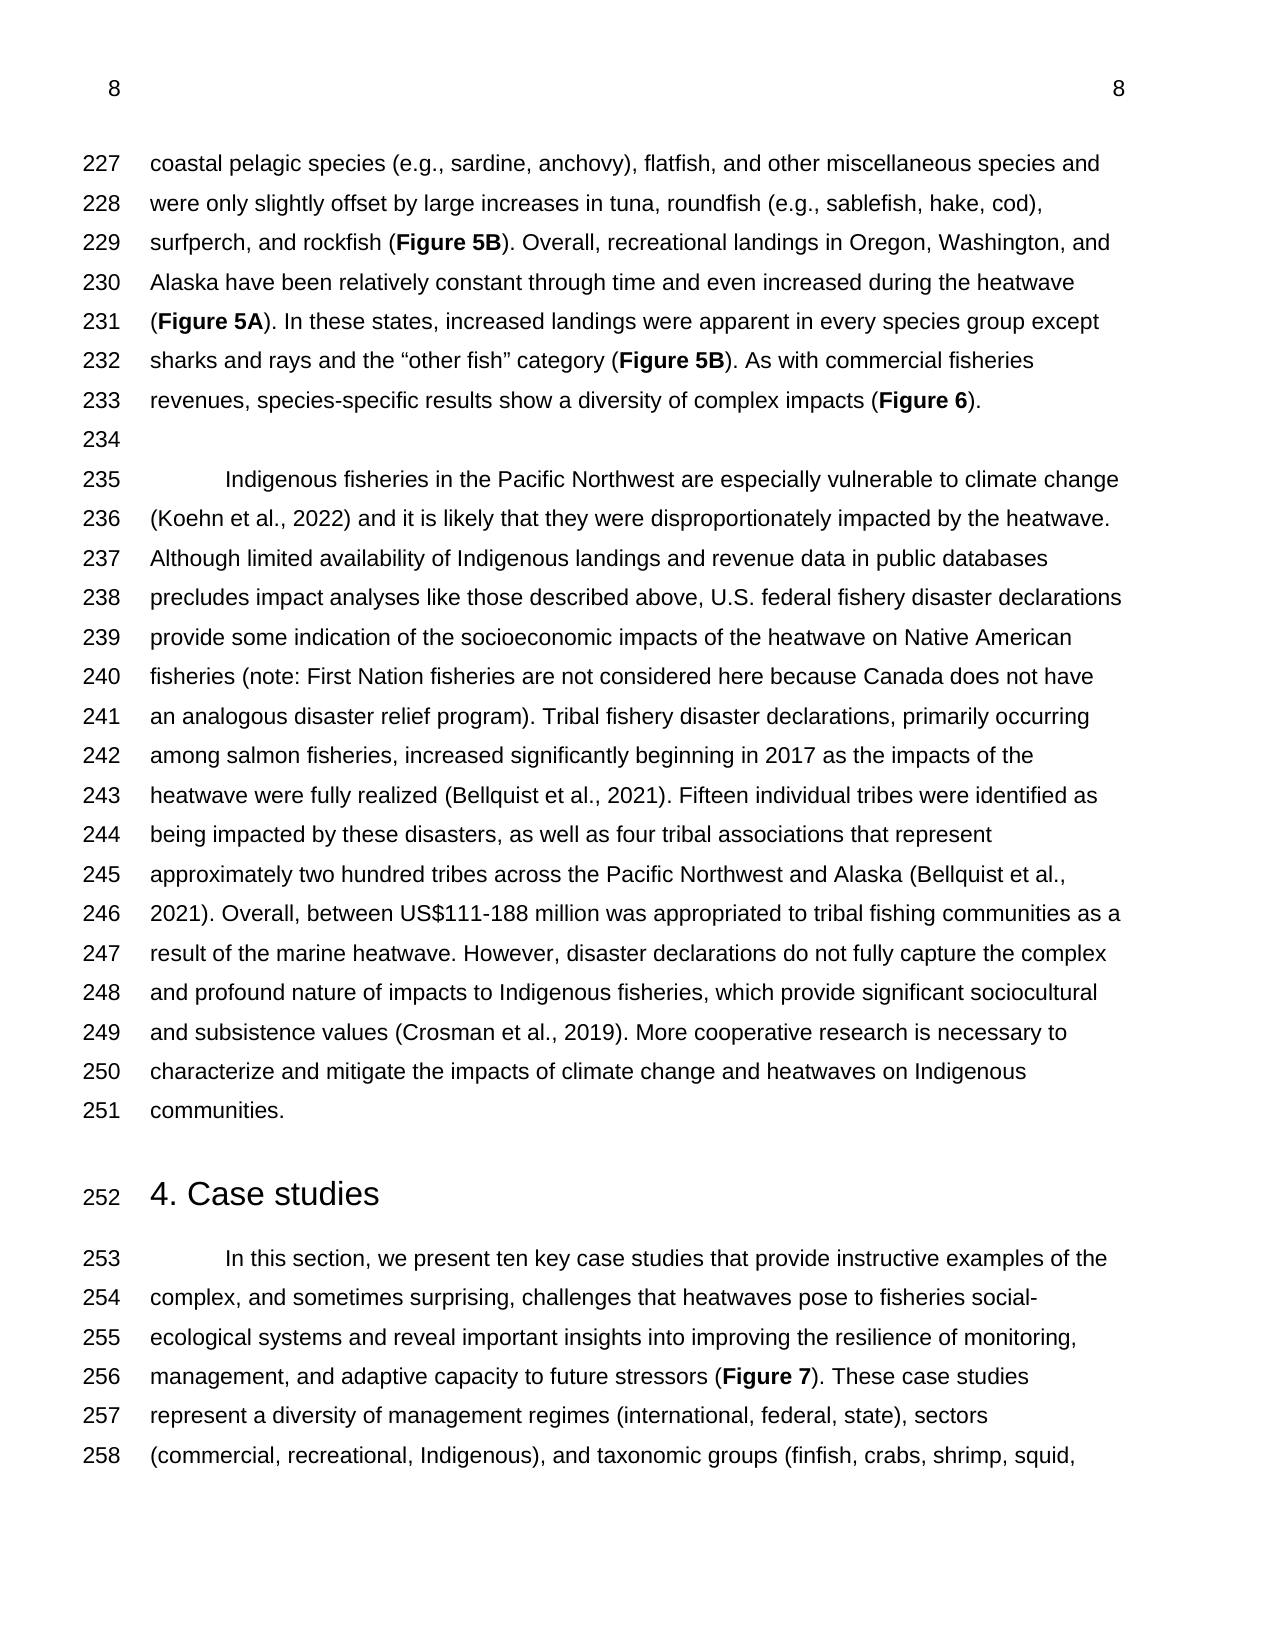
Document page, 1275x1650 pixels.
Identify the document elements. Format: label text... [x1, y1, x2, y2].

text Indigenous fisheries in the Pacific Northwest are especially vulnerable to climate change (Koehn et al., 2022) and it is likely that they were disproportionately impacted by the heatwave. Although limited availability of Indigenous landings and revenue data in public databases precludes impact analyses like those described above, U.S. federal fishery disaster declarations provide some indication of the socioeconomic impacts of the heatwave on Native American fisheries (note: First Nation fisheries are not considered here because Canada does not have an analogous disaster relief program). Tribal fishery disaster declarations, primarily occurring among salmon fisheries, increased significantly beginning in 2017 as the impacts of the heatwave were fully realized (Bellquist et al., 2021). Fifteen individual tribes were identified as being impacted by these disasters, as well as four tribal associations that represent approximately two hundred tribes across the Pacific Northwest and Alaska (Bellquist et al., 2021). Overall, between US$111-188 million was appropriated to tribal fishing communities as a result of the marine heatwave. However, disaster declarations do not fully capture the complex and profound nature of impacts to Indigenous fisheries, which provide significant sociocultural and subsistence values (Crosman et al., 2019). More cooperative research is necessary to characterize and mitigate the impacts of climate change and heatwaves on Indigenous communities. [150, 466, 1125, 1124]
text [150, 1244, 1125, 1468]
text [150, 150, 1125, 413]
subtitle 4. Case studies [150, 1174, 1125, 1213]
